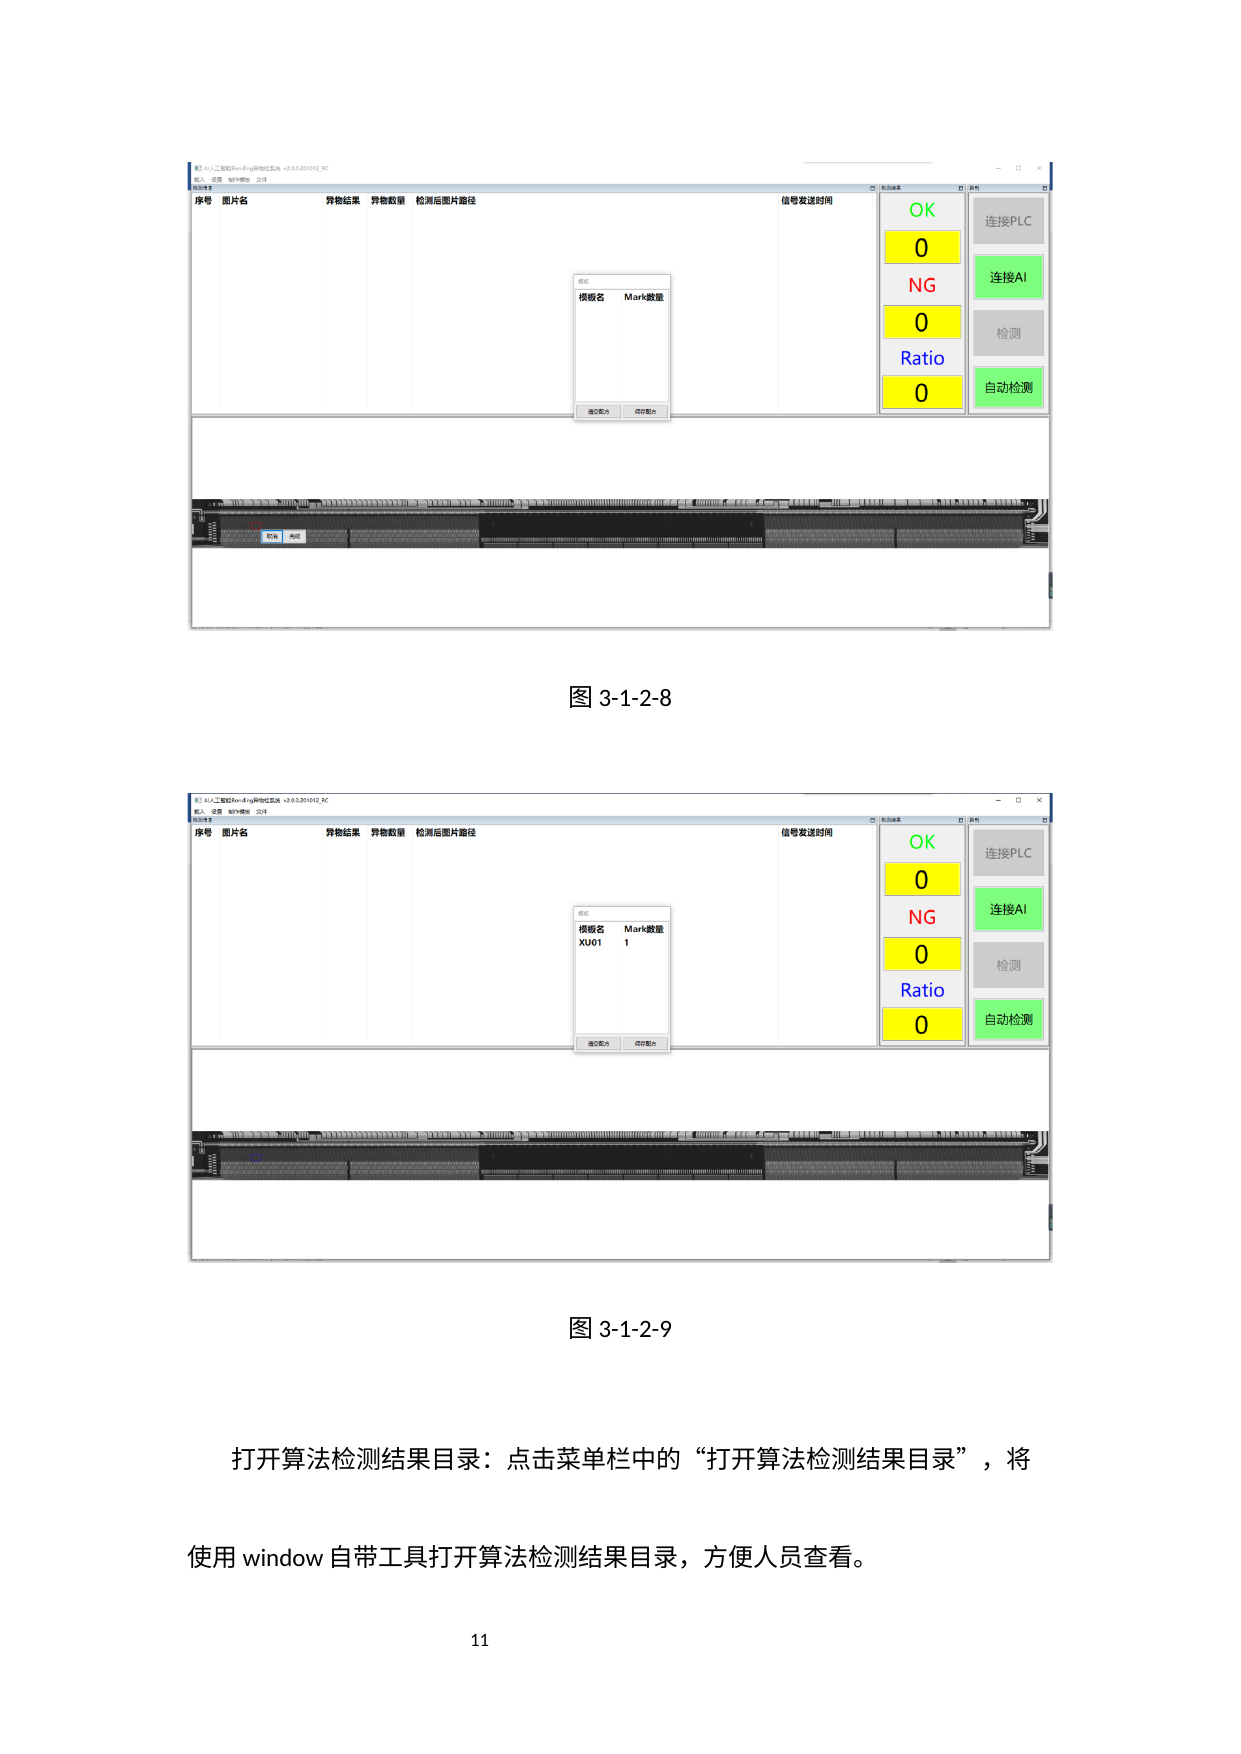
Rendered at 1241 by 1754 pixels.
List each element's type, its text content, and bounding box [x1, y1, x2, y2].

text 图3-1-2-9 [187, 1294, 1053, 1359]
picture [187, 793, 1053, 1263]
picture [187, 162, 1053, 631]
text 打开算法检测结果目录：点击菜单栏中的“打开算法检测结果目录”，将使用window自带工具打开算法检测结果目录，方便人员查看。 [187, 1425, 1053, 1588]
text 图3-1-2-8 [187, 663, 1053, 728]
